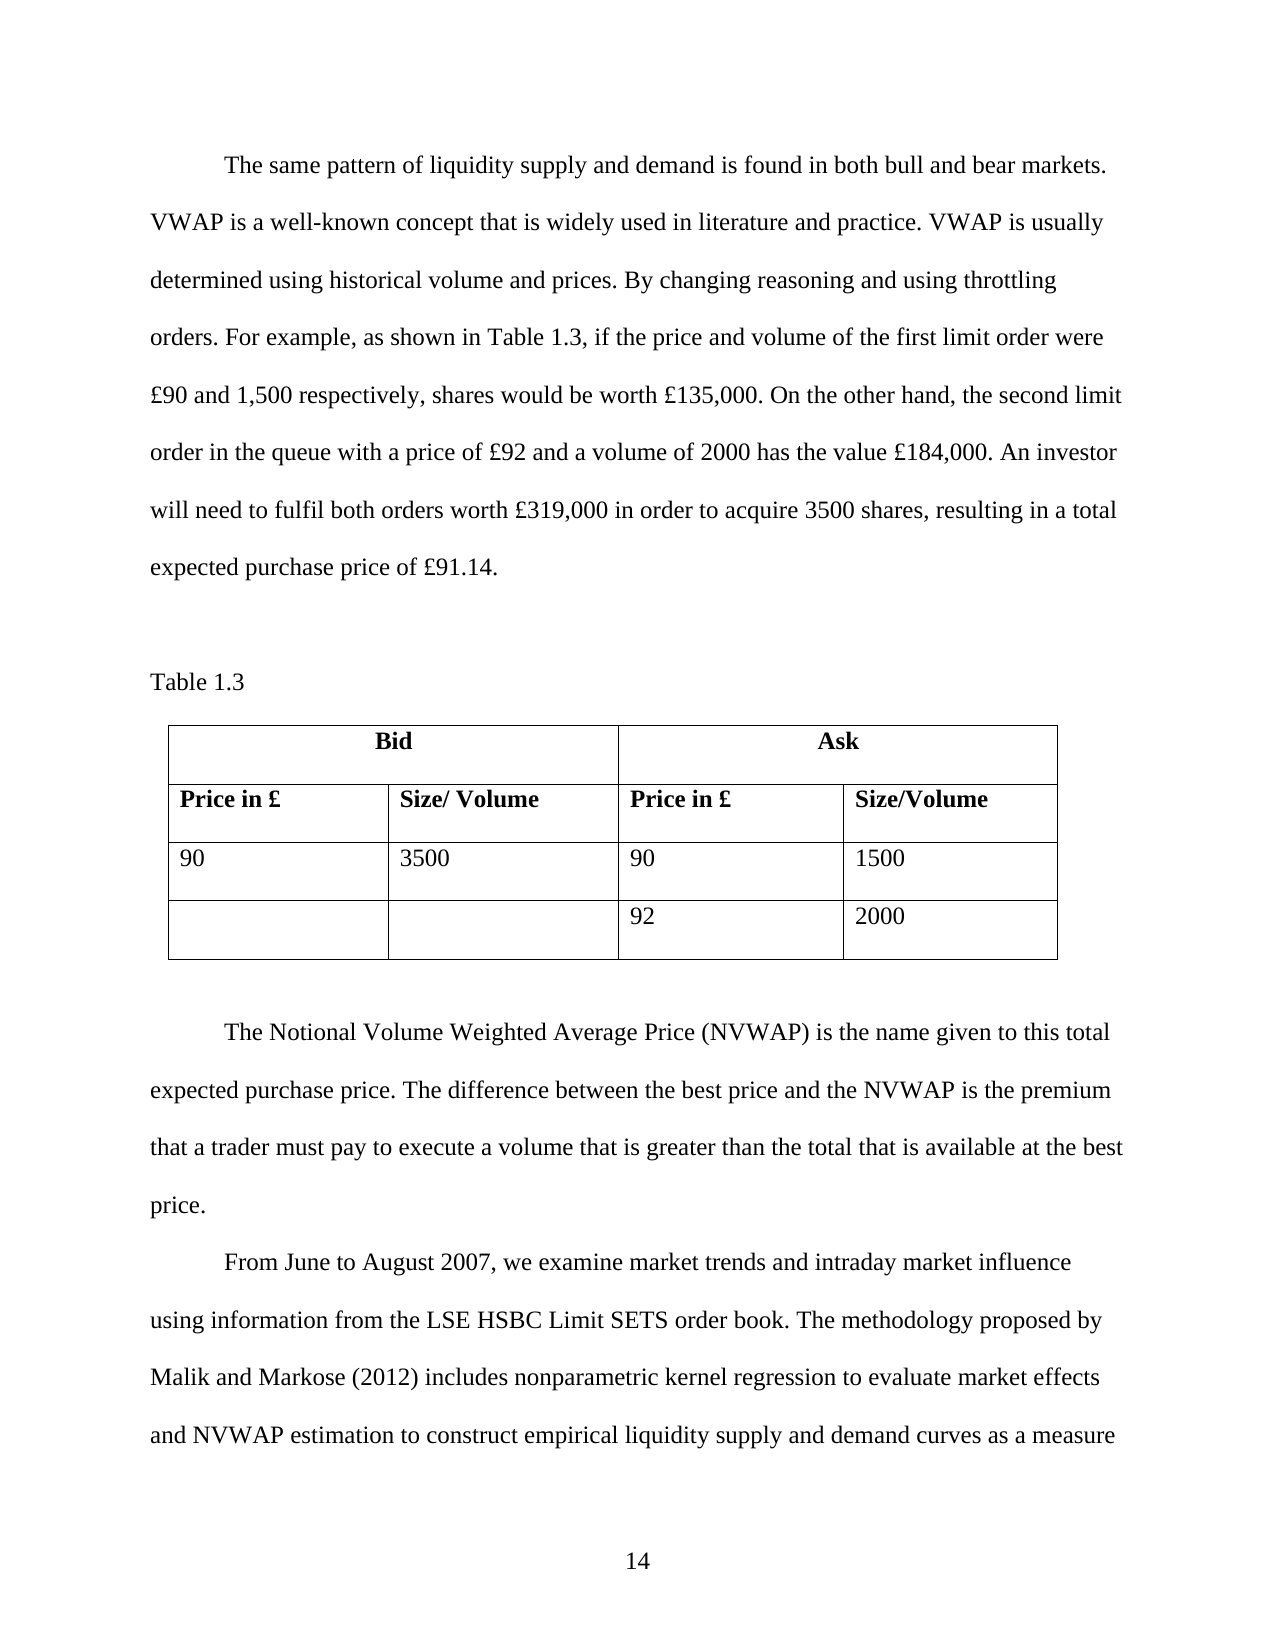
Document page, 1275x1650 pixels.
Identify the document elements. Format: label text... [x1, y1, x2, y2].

table_cell [389, 901, 618, 959]
table_cell 92 [619, 901, 843, 959]
table_cell [169, 901, 388, 959]
table_cell 2000 [844, 901, 1057, 959]
table_cell 1500 [844, 843, 1057, 900]
table_cell Price in £ [169, 785, 388, 842]
table_cell 90 [619, 843, 843, 900]
text Table 1.3 [150, 667, 1125, 696]
table_cell Size/ Volume [389, 785, 618, 842]
table_cell Size/Volume [844, 785, 1057, 842]
text The same pattern of liquidity supply and demand is found in both bull and bear markets. VWAP is a well-known concept that is widely used in literature and practice. VWAP is usually determined using historical volume and prices. By changing reasoning and using throttling orders. For example, as shown in Table 1.3, if the price and volume of the first limit order were £90 and 1,500 respectively, shares would be worth £135,000. On the other hand, the second limit order in the queue with a price of £92 and a volume of 2000 has the value £184,000. An investor will need to fulfil both orders worth £319,000 in order to acquire 3500 shares, resulting in a total expected purchase price of £91.14. [150, 150, 1125, 581]
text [150, 1247, 1125, 1448]
table_header Bid [169, 726, 618, 783]
table_header Ask [619, 726, 1057, 783]
table_cell 3500 [389, 843, 618, 900]
table_cell 90 [169, 843, 388, 900]
text The Notional Volume Weighted Average Price (NVWAP) is the name given to this total expected purchase price. The difference between the best price and the NVWAP is the premium that a trader must pay to execute a volume that is greater than the total that is available at the best price. [150, 1017, 1125, 1218]
table_cell Price in £ [619, 785, 843, 842]
